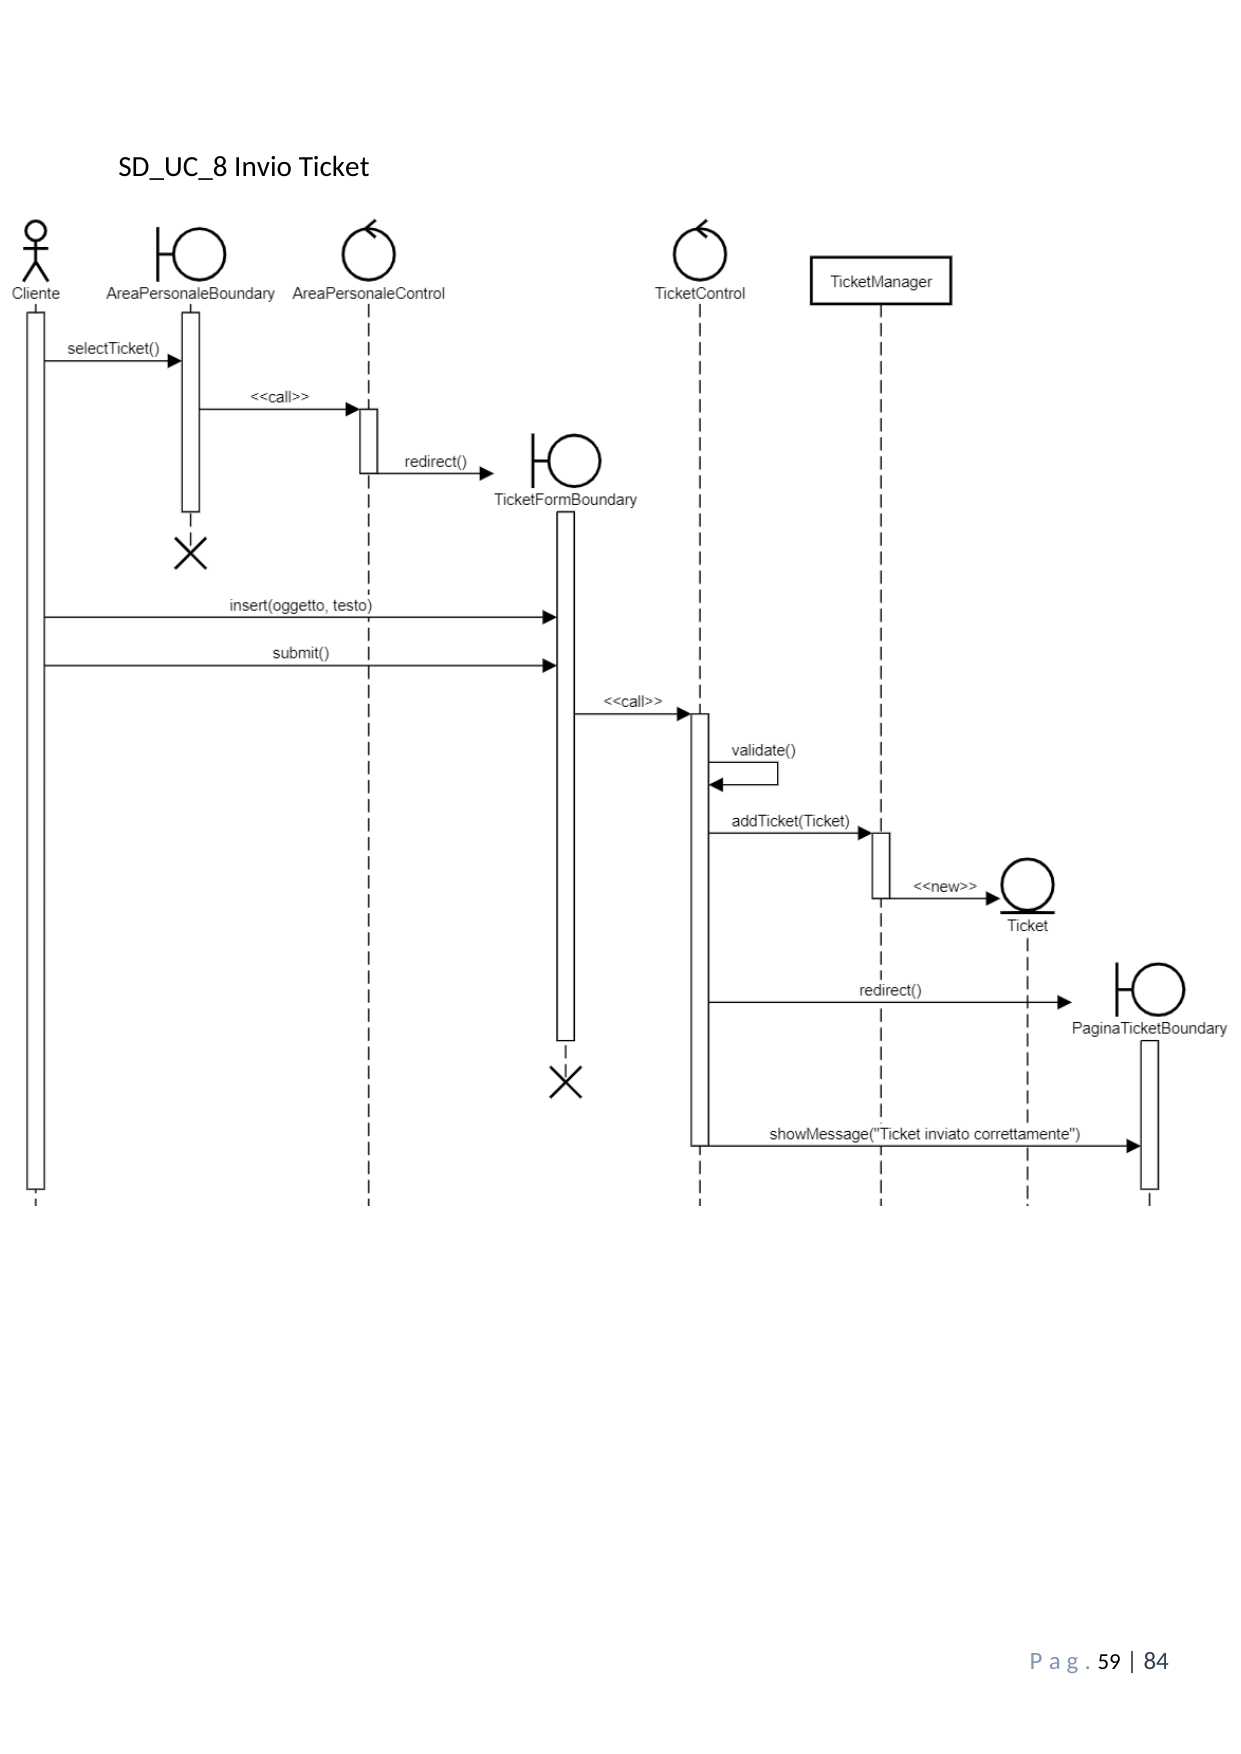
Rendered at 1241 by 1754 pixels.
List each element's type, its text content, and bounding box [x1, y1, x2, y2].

picture [3, 210, 1235, 1206]
text SD_UC_8 Invio Ticket [118, 148, 1122, 183]
